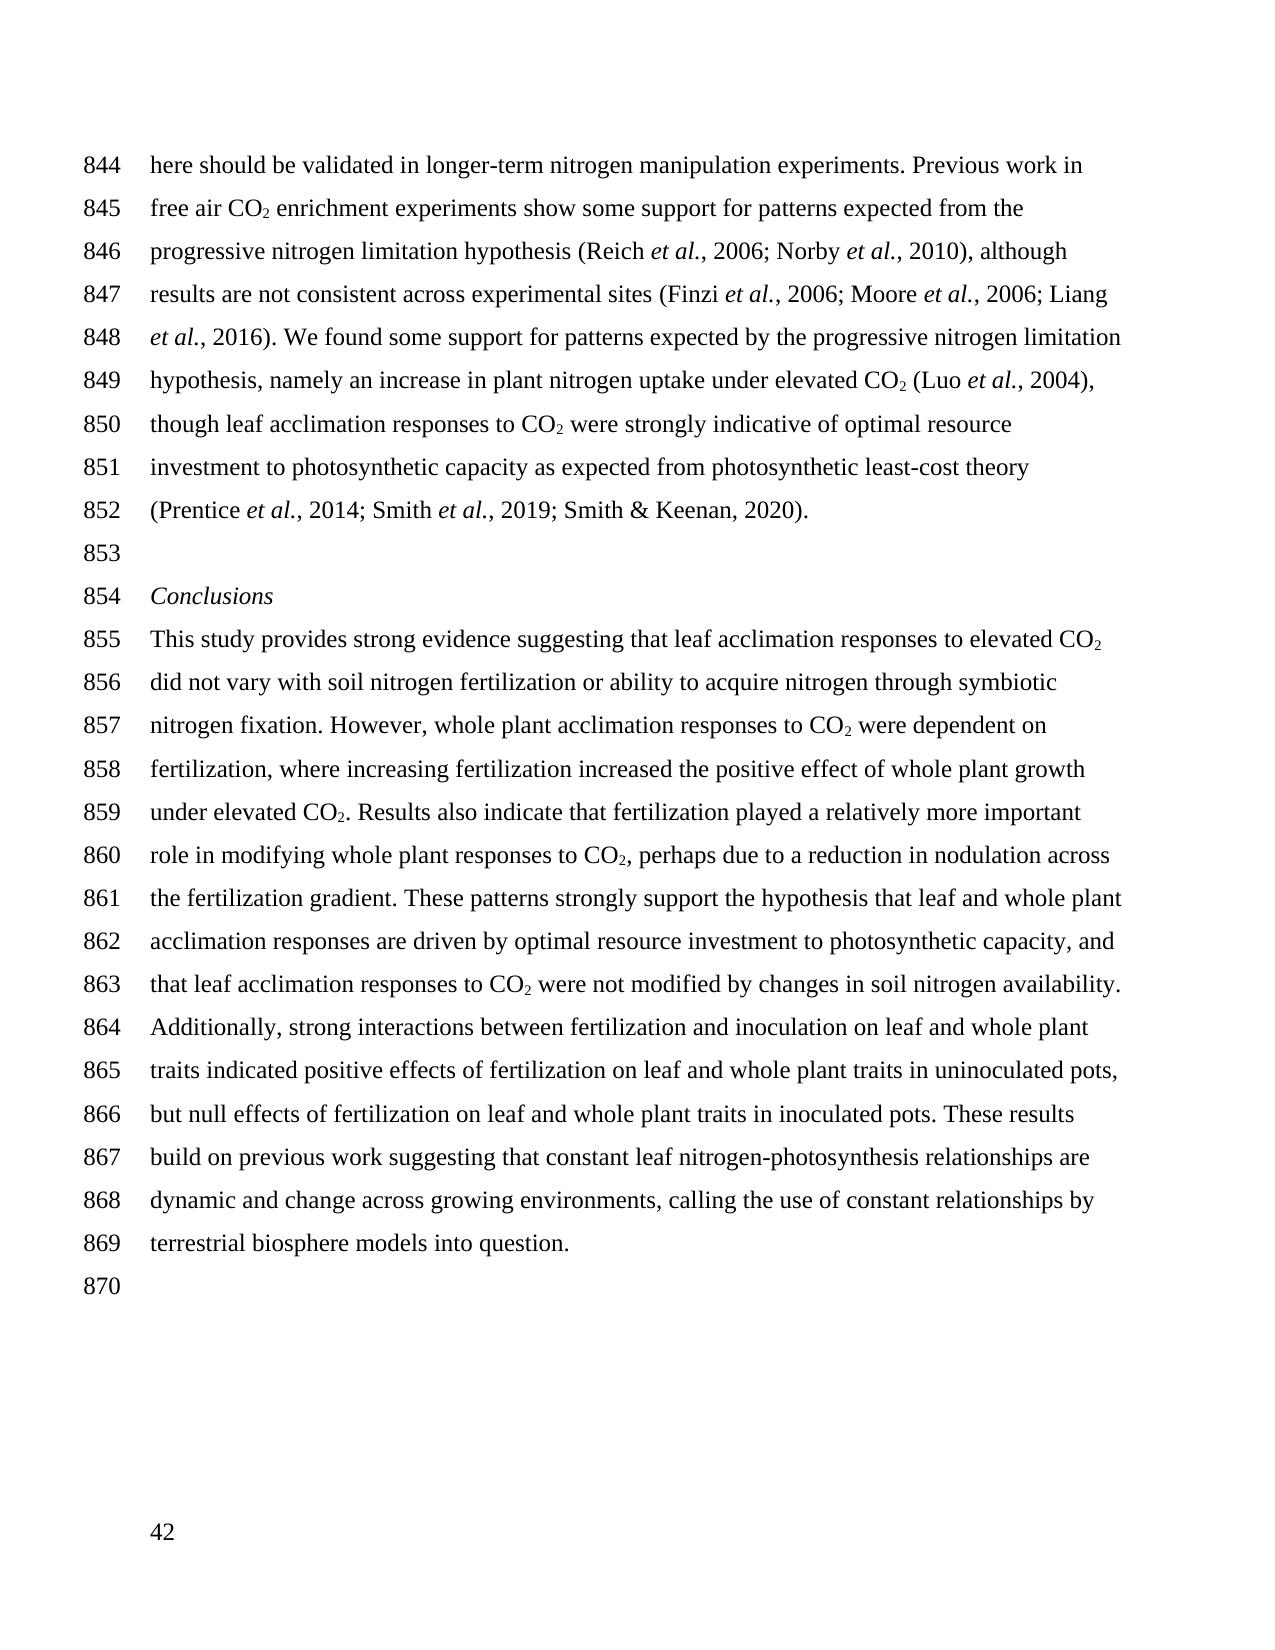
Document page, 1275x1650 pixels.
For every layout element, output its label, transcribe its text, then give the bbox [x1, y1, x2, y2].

text Conclusions [150, 581, 1125, 610]
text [150, 150, 1125, 524]
text This study provides strong evidence suggesting that leaf acclimation responses to elevated CO2 did not vary with soil nitrogen fertilization or ability to acquire nitrogen through symbiotic nitrogen fixation. However, whole plant acclimation responses to CO2 were dependent on fertilization, where increasing fertilization increased the positive effect of whole plant growth under elevated CO2. Results also indicate that fertilization played a relatively more important role in modifying whole plant responses to CO2, perhaps due to a reduction in nodulation across the fertilization gradient. These patterns strongly support the hypothesis that leaf and whole plant acclimation responses are driven by optimal resource investment to photosynthetic capacity, and that leaf acclimation responses to CO2 were not modified by changes in soil nitrogen availability. Additionally, strong interactions between fertilization and inoculation on leaf and whole plant traits indicated positive effects of fertilization on leaf and whole plant traits in uninoculated pots, but null effects of fertilization on leaf and whole plant traits in inoculated pots. These results build on previous work suggesting that constant leaf nitrogen-photosynthesis relationships are dynamic and change across growing environments, calling the use of constant relationships by terrestrial biosphere models into question. [150, 624, 1125, 1257]
